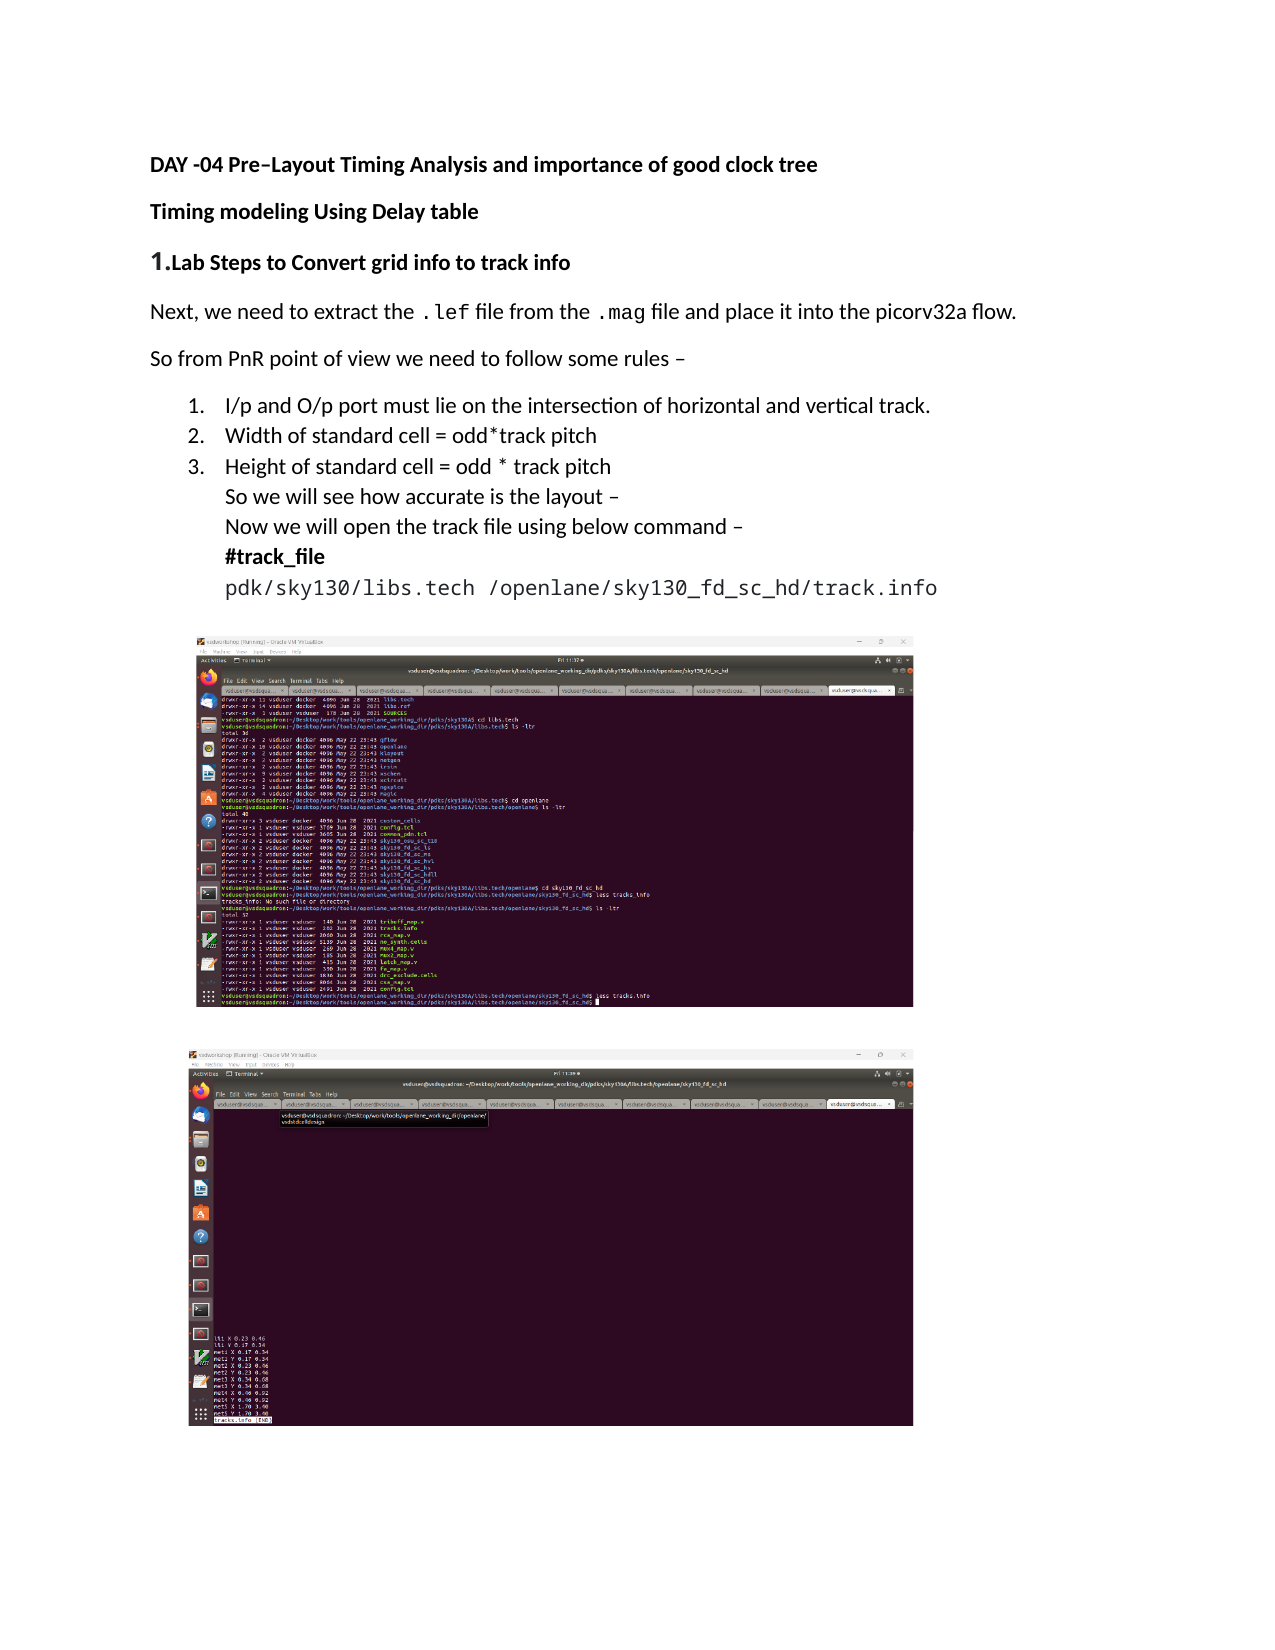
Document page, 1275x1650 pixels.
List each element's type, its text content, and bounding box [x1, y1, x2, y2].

text 1.Lab Steps to Convert grid info to track info [150, 244, 1125, 278]
list #track_file [225, 542, 1125, 571]
list Height of standard cell = odd * track pitch [187, 452, 1125, 480]
list I/p and O/p port must lie on the intersection of horizontal and vertical track. [187, 391, 1125, 419]
text DAY -04 Pre–Layout Timing Analysis and importance of good clock tree [150, 150, 1125, 178]
list Width of standard cell = odd*track pitch [187, 422, 1125, 450]
list pdk/sky130/libs.tech /openlane/sky130_fd_sc_hd/track.info [225, 573, 1125, 601]
list So we will see how accurate is the layout – [225, 482, 1125, 510]
picture [188, 1049, 914, 1426]
list Now we will open the track file using below command – [225, 512, 1125, 540]
text Next, we need to extract the .lef file from the .mag file and place it into the picorv32a flow. [150, 297, 1125, 326]
text So from PnR point of view we need to follow some rules – [150, 344, 1125, 373]
picture [196, 636, 914, 1007]
text Timing modeling Using Delay table [150, 197, 1125, 225]
